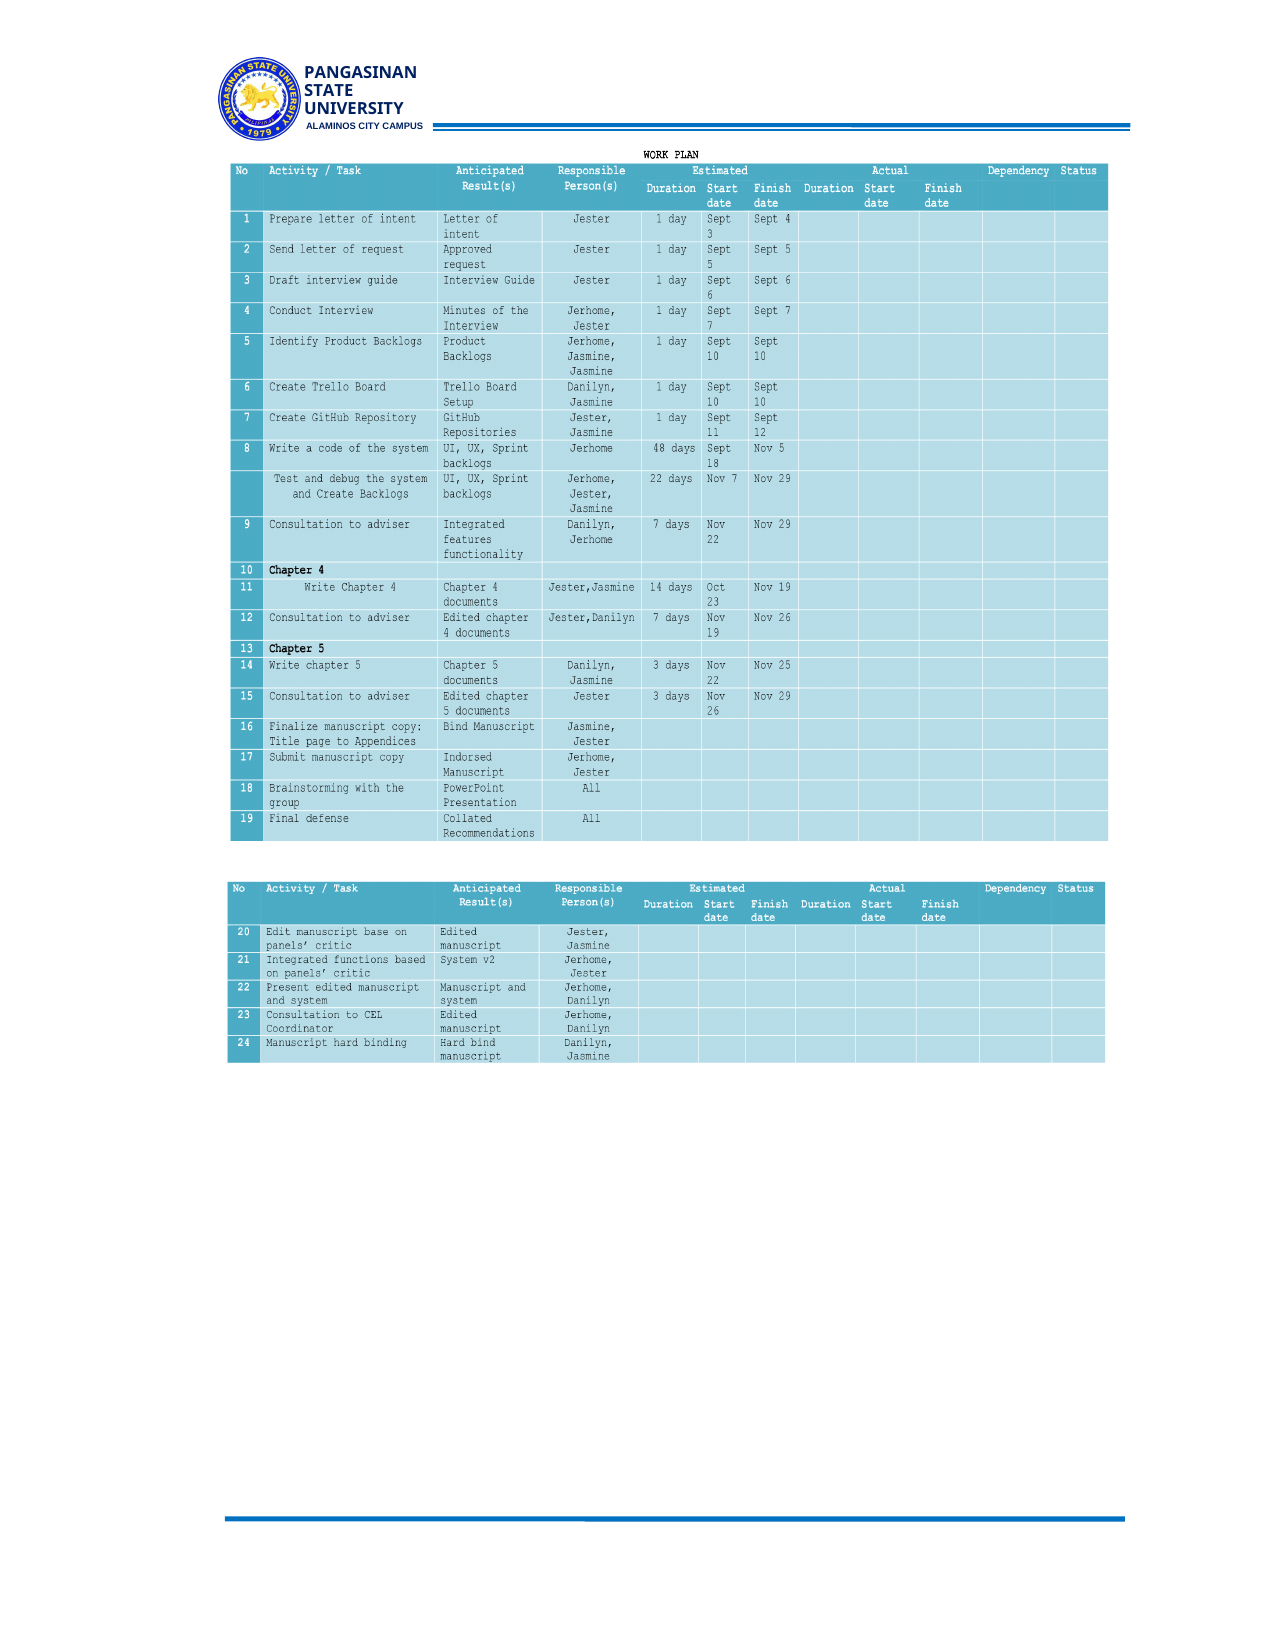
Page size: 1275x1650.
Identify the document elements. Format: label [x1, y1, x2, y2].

picture [225, 150, 1114, 847]
picture [225, 875, 1111, 1070]
picture [218, 57, 301, 141]
